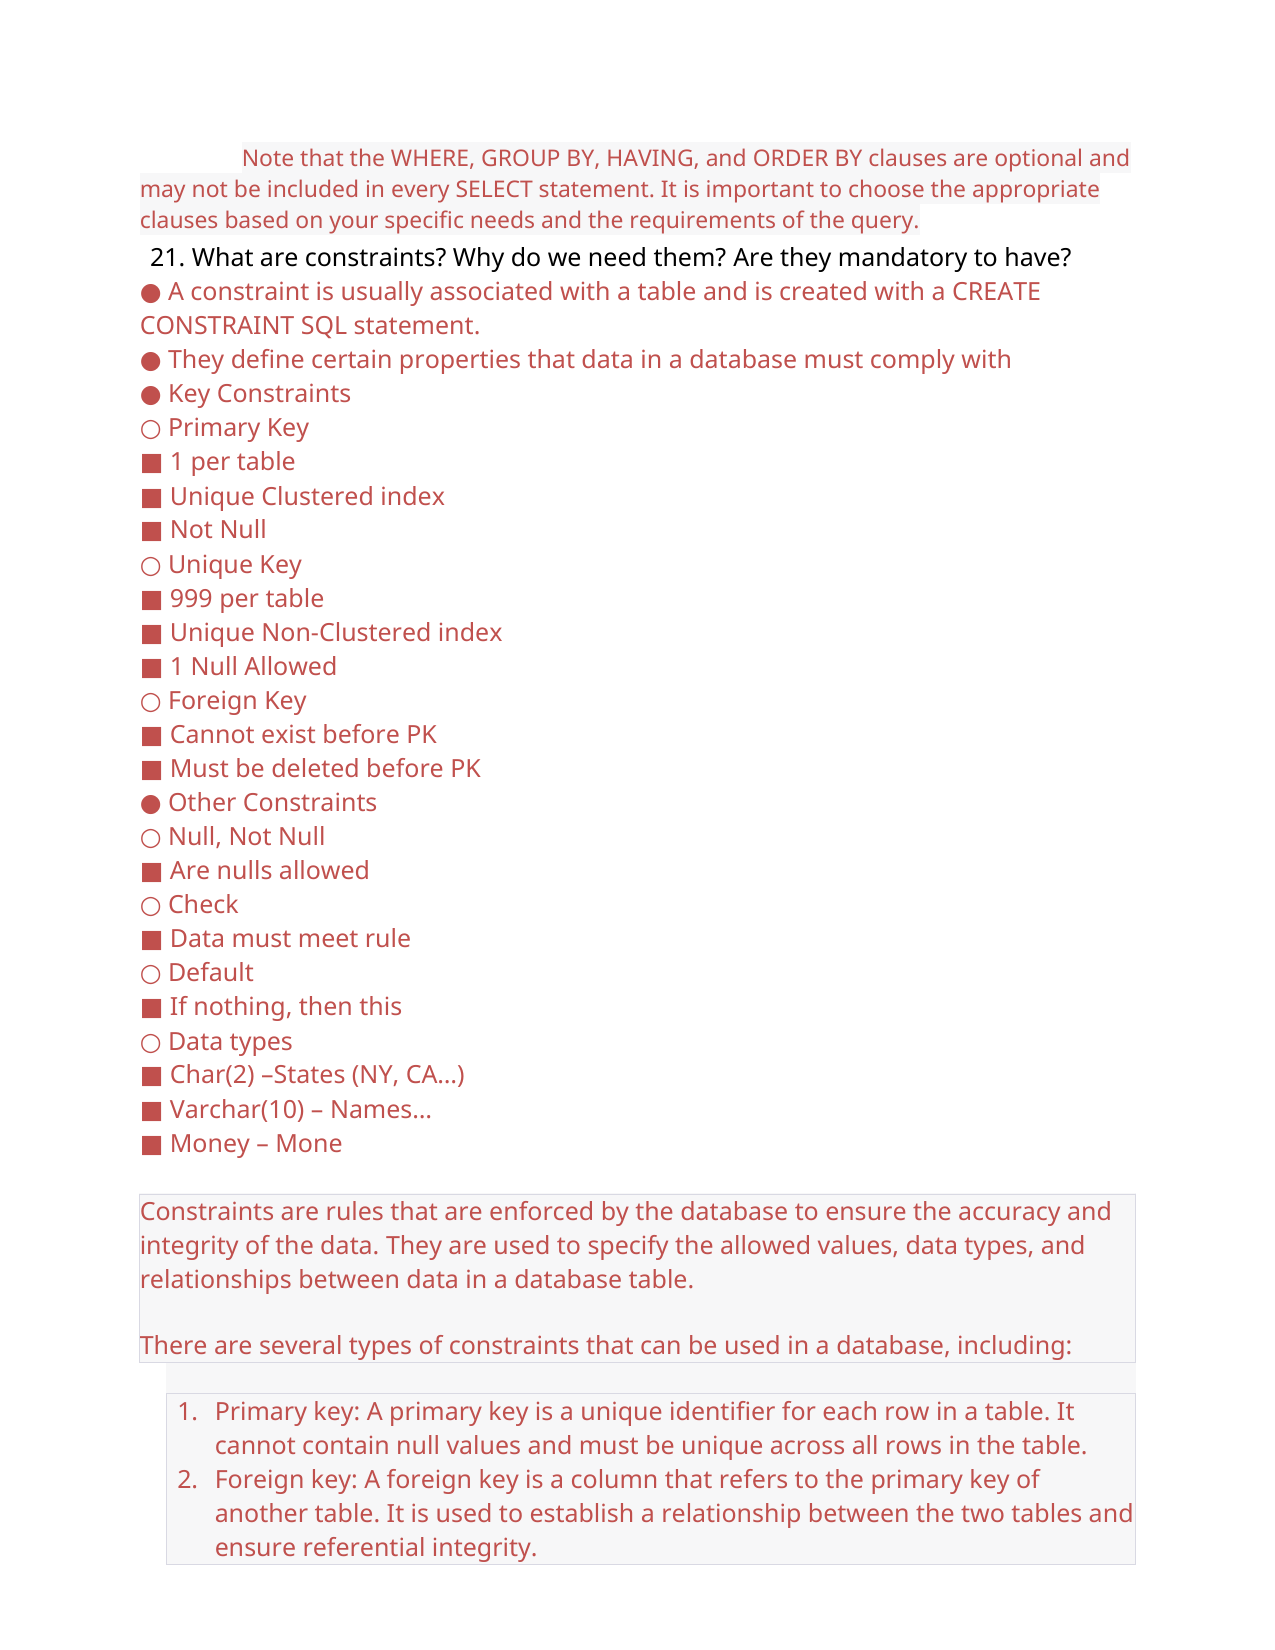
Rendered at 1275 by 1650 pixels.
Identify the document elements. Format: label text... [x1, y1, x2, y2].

text ■ Are nulls allowed [139, 853, 1135, 887]
text ○ Null, Not Null [139, 819, 1135, 853]
text ○ Check [139, 887, 1135, 921]
text ■ Unique Non-Clustered index [139, 614, 1135, 648]
text ● A constraint is usually associated with a table and is created with a CREATE [139, 274, 1135, 308]
text ■ If nothing, then this [139, 989, 1135, 1023]
text ● They define certain properties that data in a database must comply with [139, 342, 1135, 376]
text ○ Data types [139, 1023, 1135, 1057]
text ■ 999 per table [139, 580, 1135, 614]
text ● Other Constraints [139, 785, 1135, 819]
text ■ Varchar(10) – Names… [139, 1091, 1135, 1125]
list Foreign key: A foreign key is a column that refers to the primary key of another table. It is used to establish a relationship between the two tables and ensure referential integrity. [167, 1461, 1135, 1564]
text ■ Not Null [139, 512, 1135, 546]
text ○ Unique Key [139, 546, 1135, 580]
text ○ Default [139, 955, 1135, 989]
text ■ 1 Null Allowed [139, 648, 1135, 682]
text Constraints are rules that are enforced by the database to ensure the accuracy and integrity of the data. They are used to specify the allowed values, data types, and relationships between data in a database table. [140, 1195, 1135, 1296]
text ○ Primary Key [139, 410, 1135, 444]
list Primary key: A primary key is a unique identifier for each row in a table. It cannot contain null values and must be unique across all rows in the table. [167, 1394, 1135, 1461]
text ■ Must be deleted before PK [139, 751, 1135, 785]
text There are several types of constraints that can be used in a database, including: [140, 1327, 1135, 1362]
text ○ Foreign Key [139, 682, 1135, 717]
text ● Key Constraints [139, 376, 1135, 410]
text Note that the WHERE, GROUP BY, HAVING, and ORDER BY clauses are optional and may not be included in every SELECT statement. It is important to choose the appropriate clauses based on your specific needs and the requirements of the query. [920, 142, 1135, 235]
list What are constraints? Why do we need them? Are they mandatory to have? [150, 240, 1135, 274]
text ■ Char(2) –States (NY, CA…) [139, 1057, 1135, 1091]
text CONSTRAINT SQL statement. [139, 308, 1135, 342]
text ■ Unique Clustered index [139, 478, 1135, 512]
text ■ Money – Mone [139, 1125, 1135, 1159]
text ■ Data must meet rule [139, 921, 1135, 955]
text ■ Cannot exist before PK [139, 717, 1135, 751]
text ■ 1 per table [139, 444, 1135, 478]
